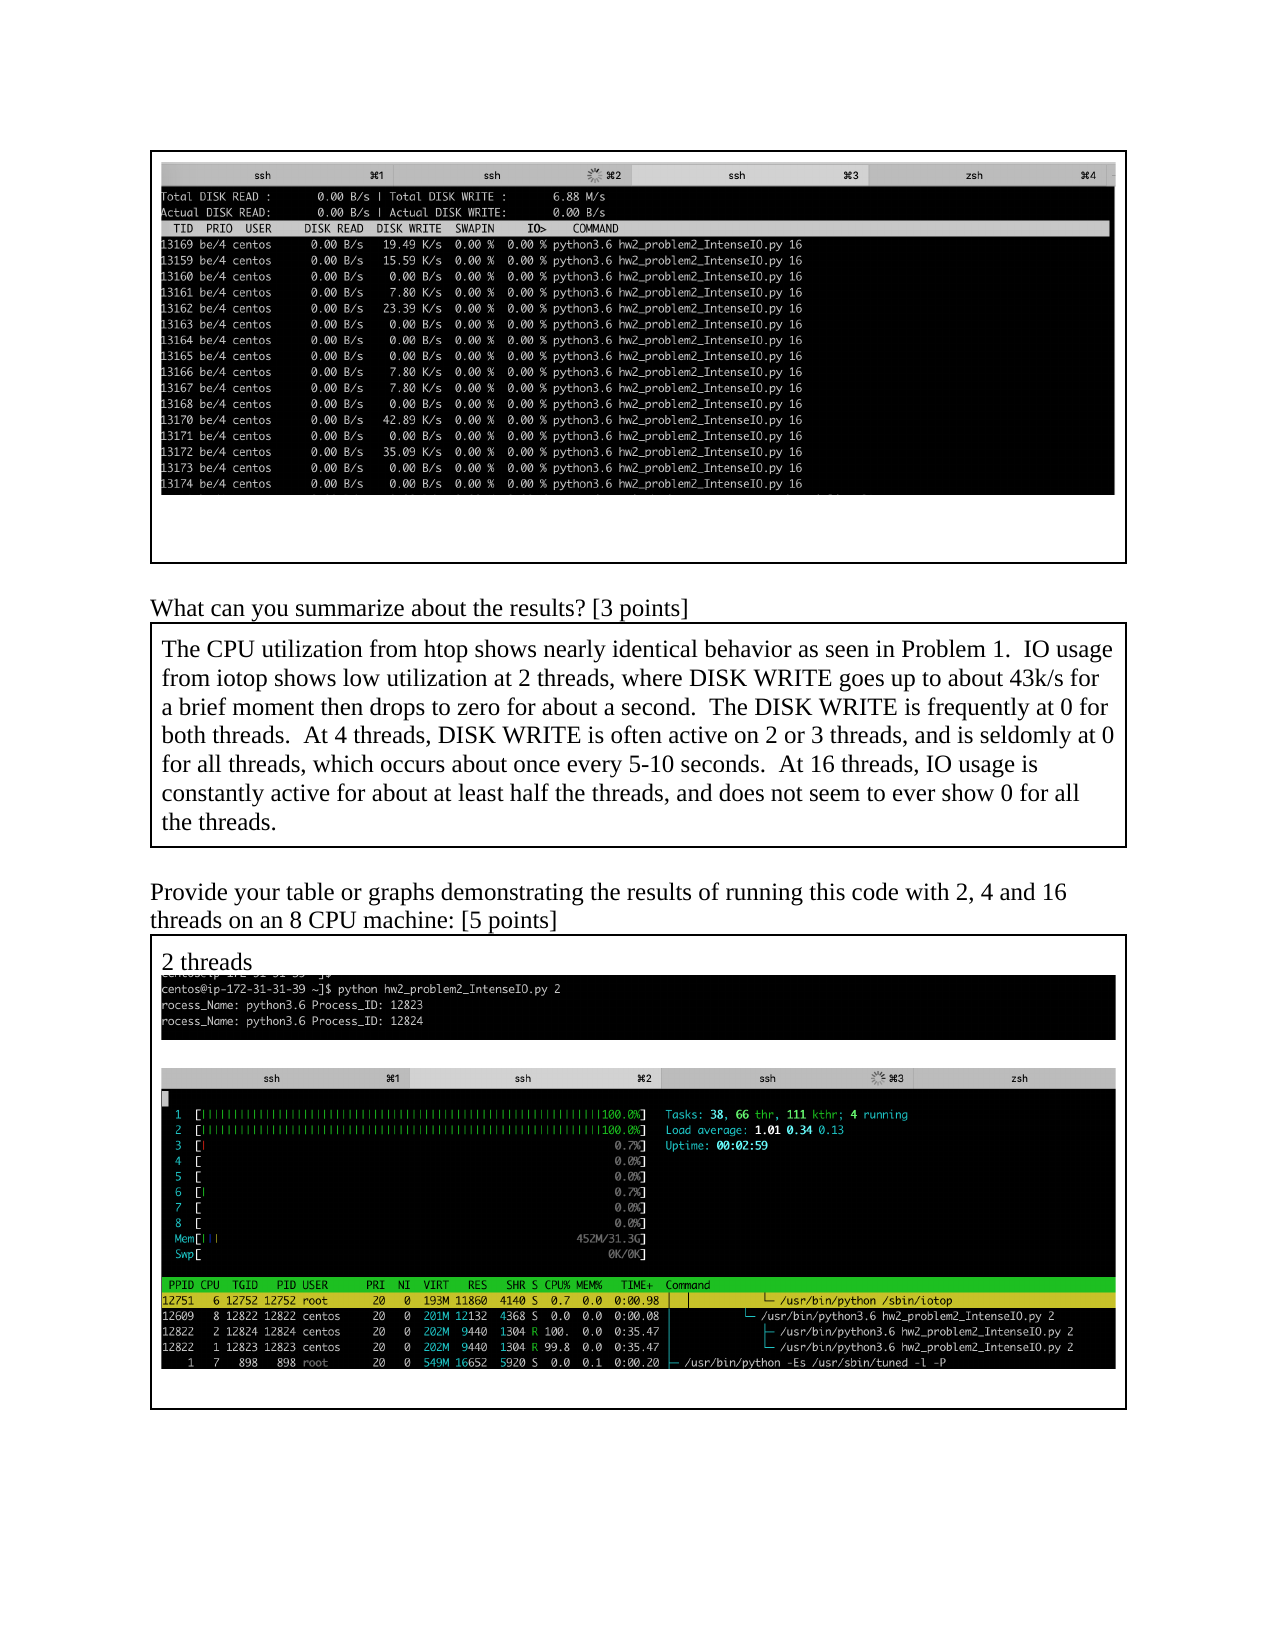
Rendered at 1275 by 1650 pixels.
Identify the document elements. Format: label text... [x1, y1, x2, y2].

text Provide your table or graphs demonstrating the results of running this code with 2, 4 and 16 threads on an 8 CPU machine: [5 points] [150, 877, 1125, 934]
picture [161, 975, 1116, 1040]
picture [161, 1068, 1116, 1369]
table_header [152, 936, 1125, 1408]
picture [161, 162, 1116, 495]
text What can you summarize about the results? [3 points] [150, 593, 1125, 622]
table_header The CPU utilization from htop shows nearly identical behavior as seen in Problem 1. IO usage from iotop shows low utilization at 2 threads, where DISK WRITE goes up to about 43k/s for a brief moment then drops to zero for about a second. The DISK WRITE is frequently at 0 for both threads. At 4 threads, DISK WRITE is often active on 2 or 3 threads, and is seldomly at 0 for all threads, which occurs about once every 5-10 seconds. At 16 threads, IO usage is constantly active for about at least half the threads, and does not seem to ever show 0 for all the threads. [152, 624, 1125, 846]
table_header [152, 152, 1125, 562]
